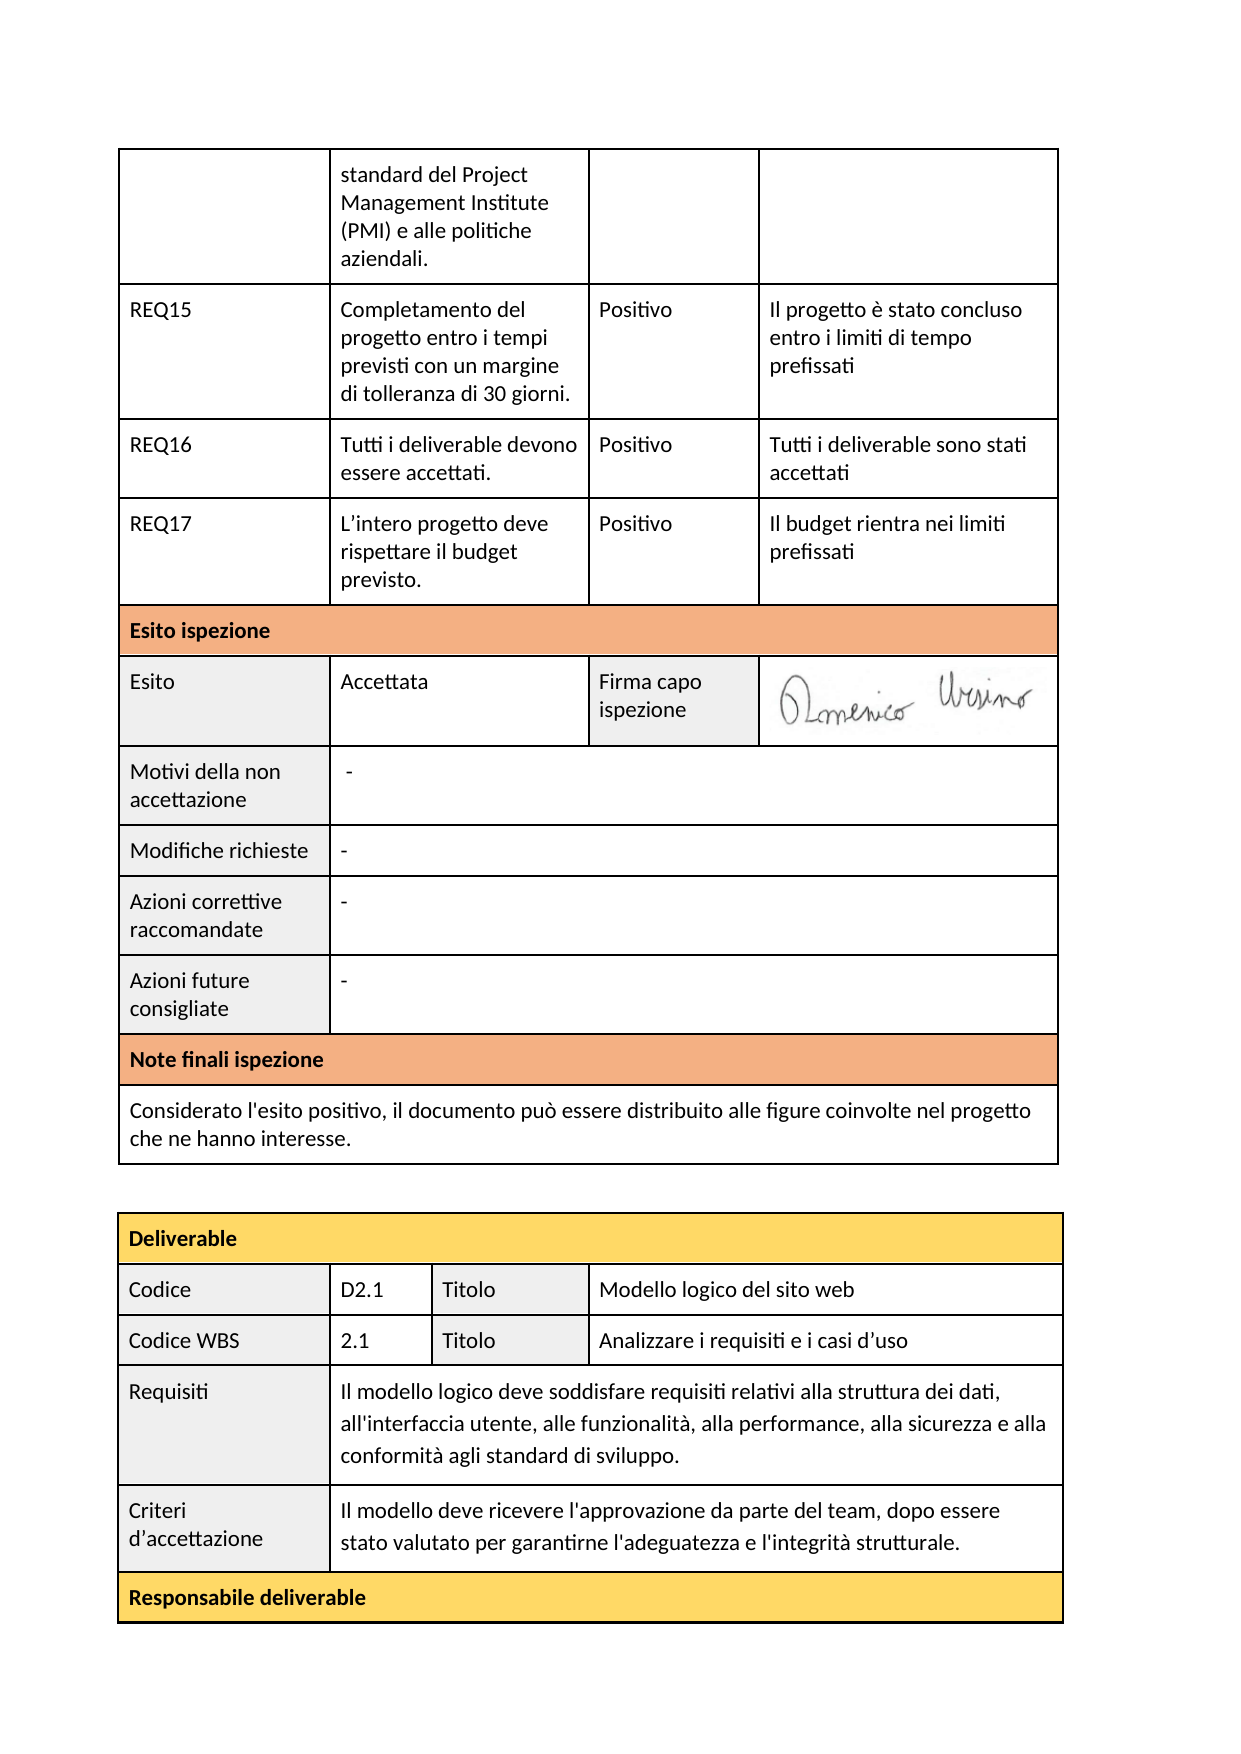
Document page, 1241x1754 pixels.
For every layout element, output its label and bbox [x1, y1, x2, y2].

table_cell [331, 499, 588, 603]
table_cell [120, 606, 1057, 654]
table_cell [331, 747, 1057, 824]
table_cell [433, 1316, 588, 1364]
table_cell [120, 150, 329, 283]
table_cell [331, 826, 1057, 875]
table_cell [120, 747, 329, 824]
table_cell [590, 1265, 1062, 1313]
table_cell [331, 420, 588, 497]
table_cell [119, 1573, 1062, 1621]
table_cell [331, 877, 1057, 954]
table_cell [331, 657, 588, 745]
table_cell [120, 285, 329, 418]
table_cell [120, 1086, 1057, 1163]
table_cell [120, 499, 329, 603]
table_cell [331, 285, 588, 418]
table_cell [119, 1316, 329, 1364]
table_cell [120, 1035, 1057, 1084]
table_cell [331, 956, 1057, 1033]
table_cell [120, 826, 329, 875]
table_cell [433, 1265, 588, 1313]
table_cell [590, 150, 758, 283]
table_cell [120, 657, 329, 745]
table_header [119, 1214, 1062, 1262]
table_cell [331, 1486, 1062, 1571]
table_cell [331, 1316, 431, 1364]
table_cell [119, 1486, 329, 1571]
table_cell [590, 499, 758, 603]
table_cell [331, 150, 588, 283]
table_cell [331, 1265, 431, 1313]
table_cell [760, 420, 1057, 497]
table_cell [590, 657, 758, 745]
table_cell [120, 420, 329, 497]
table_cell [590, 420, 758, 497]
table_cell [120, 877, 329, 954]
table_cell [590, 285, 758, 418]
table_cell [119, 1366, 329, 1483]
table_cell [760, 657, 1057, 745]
picture [769, 667, 1047, 735]
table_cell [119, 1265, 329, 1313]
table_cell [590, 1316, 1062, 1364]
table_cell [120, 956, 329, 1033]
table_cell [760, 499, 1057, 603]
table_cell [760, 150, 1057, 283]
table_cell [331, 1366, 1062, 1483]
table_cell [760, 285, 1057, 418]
